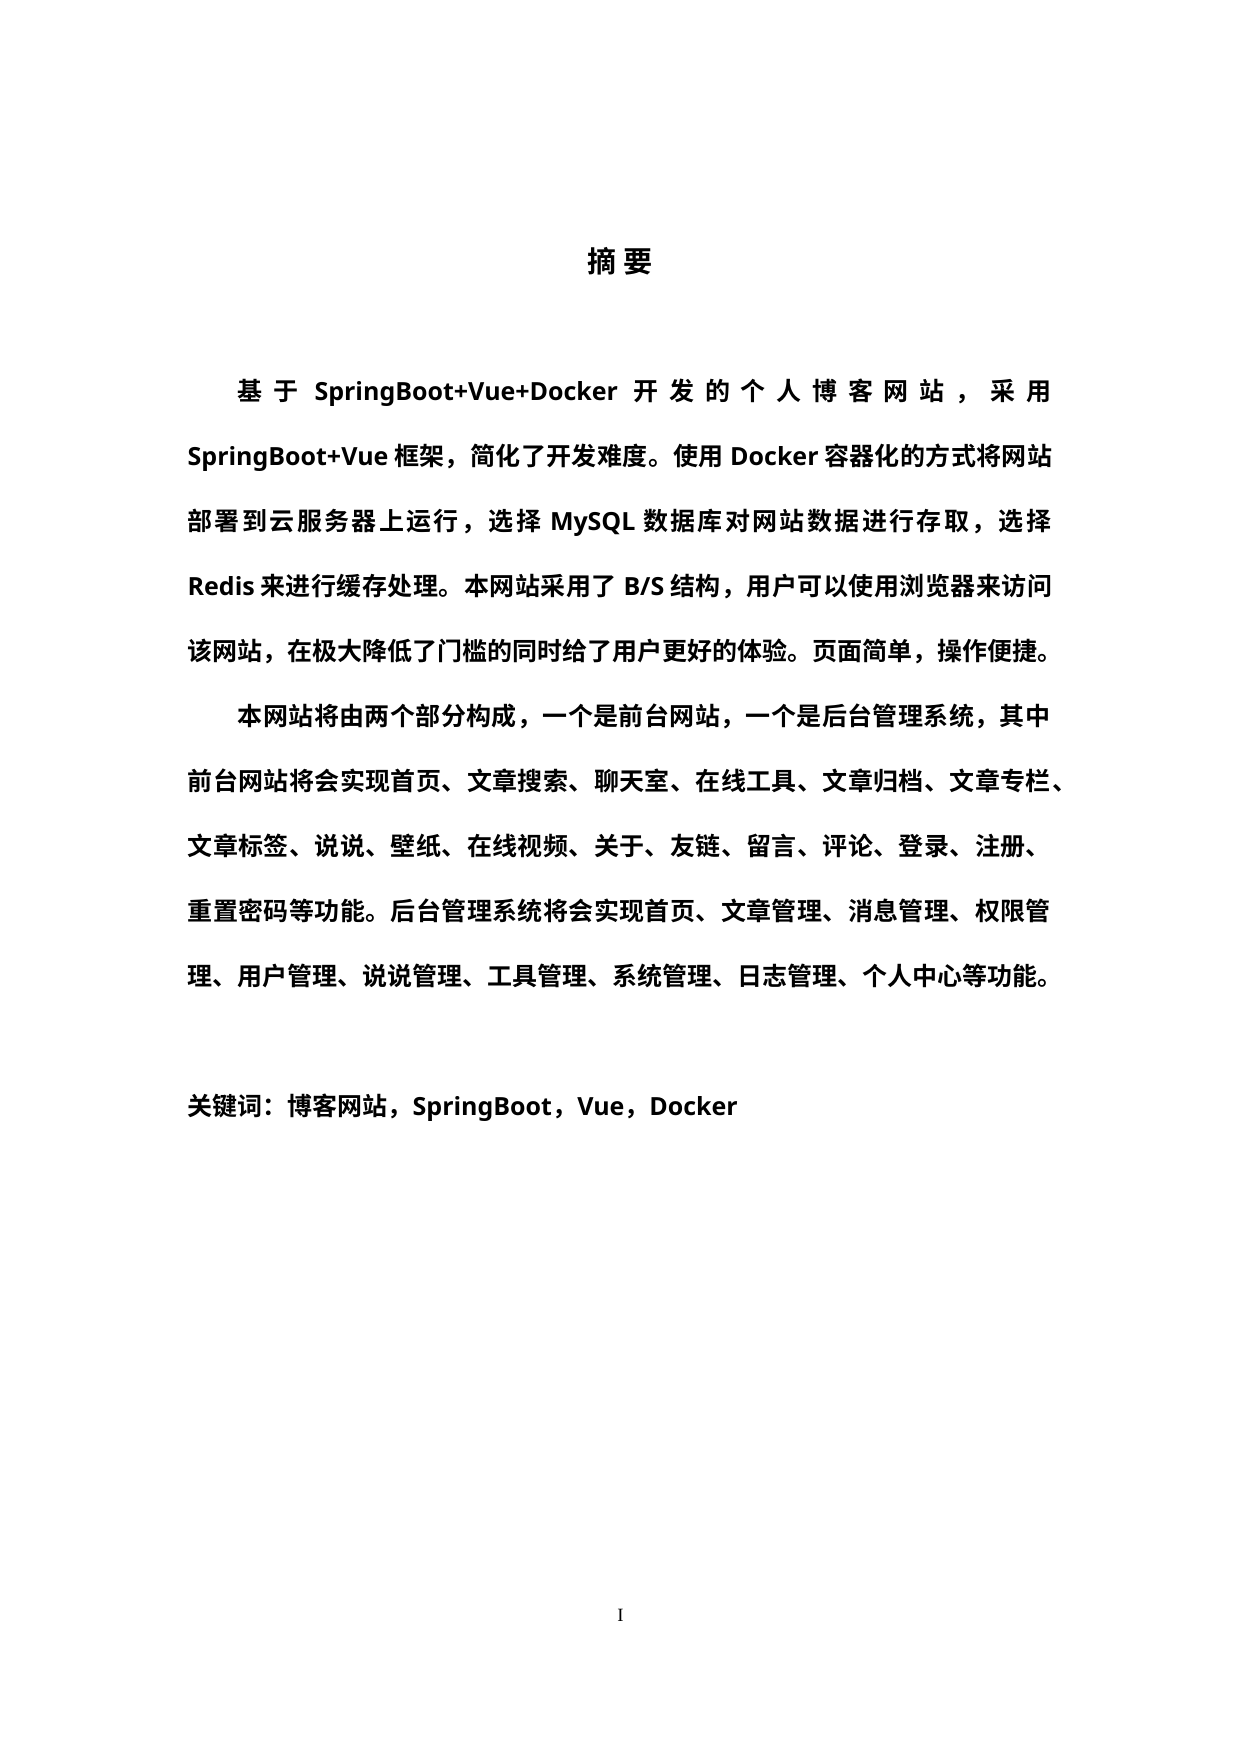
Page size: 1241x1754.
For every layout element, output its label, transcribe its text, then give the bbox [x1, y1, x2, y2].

text 摘 要 [187, 227, 1053, 292]
text 基于SpringBoot+Vue+Docker开发的个人博客网站，采用SpringBoot+Vue框架，简化了开发难度。使用Docker容器化的方式将网站部署到云服务器上运行，选择MySQL数据库对网站数据进行存取，选择Redis来进行缓存处理。本网站采用了B/S结构，用户可以使用浏览器来访问该网站，在极大降低了门槛的同时给了用户更好的体验。页面简单，操作便捷。 [187, 357, 1053, 682]
text 关键词：博客网站，SpringBoot，Vue，Docker [187, 1072, 1053, 1137]
text 本网站将由两个部分构成，一个是前台网站，一个是后台管理系统，其中前台网站将会实现首页、文章搜索、聊天室、在线工具、文章归档、文章专栏、文章标签、说说、壁纸、在线视频、关于、友链、留言、评论、登录、注册、重置密码等功能。后台管理系统将会实现首页、文章管理、消息管理、权限管理、用户管理、说说管理、工具管理、系统管理、日志管理、个人中心等功能。 [187, 682, 1053, 1007]
